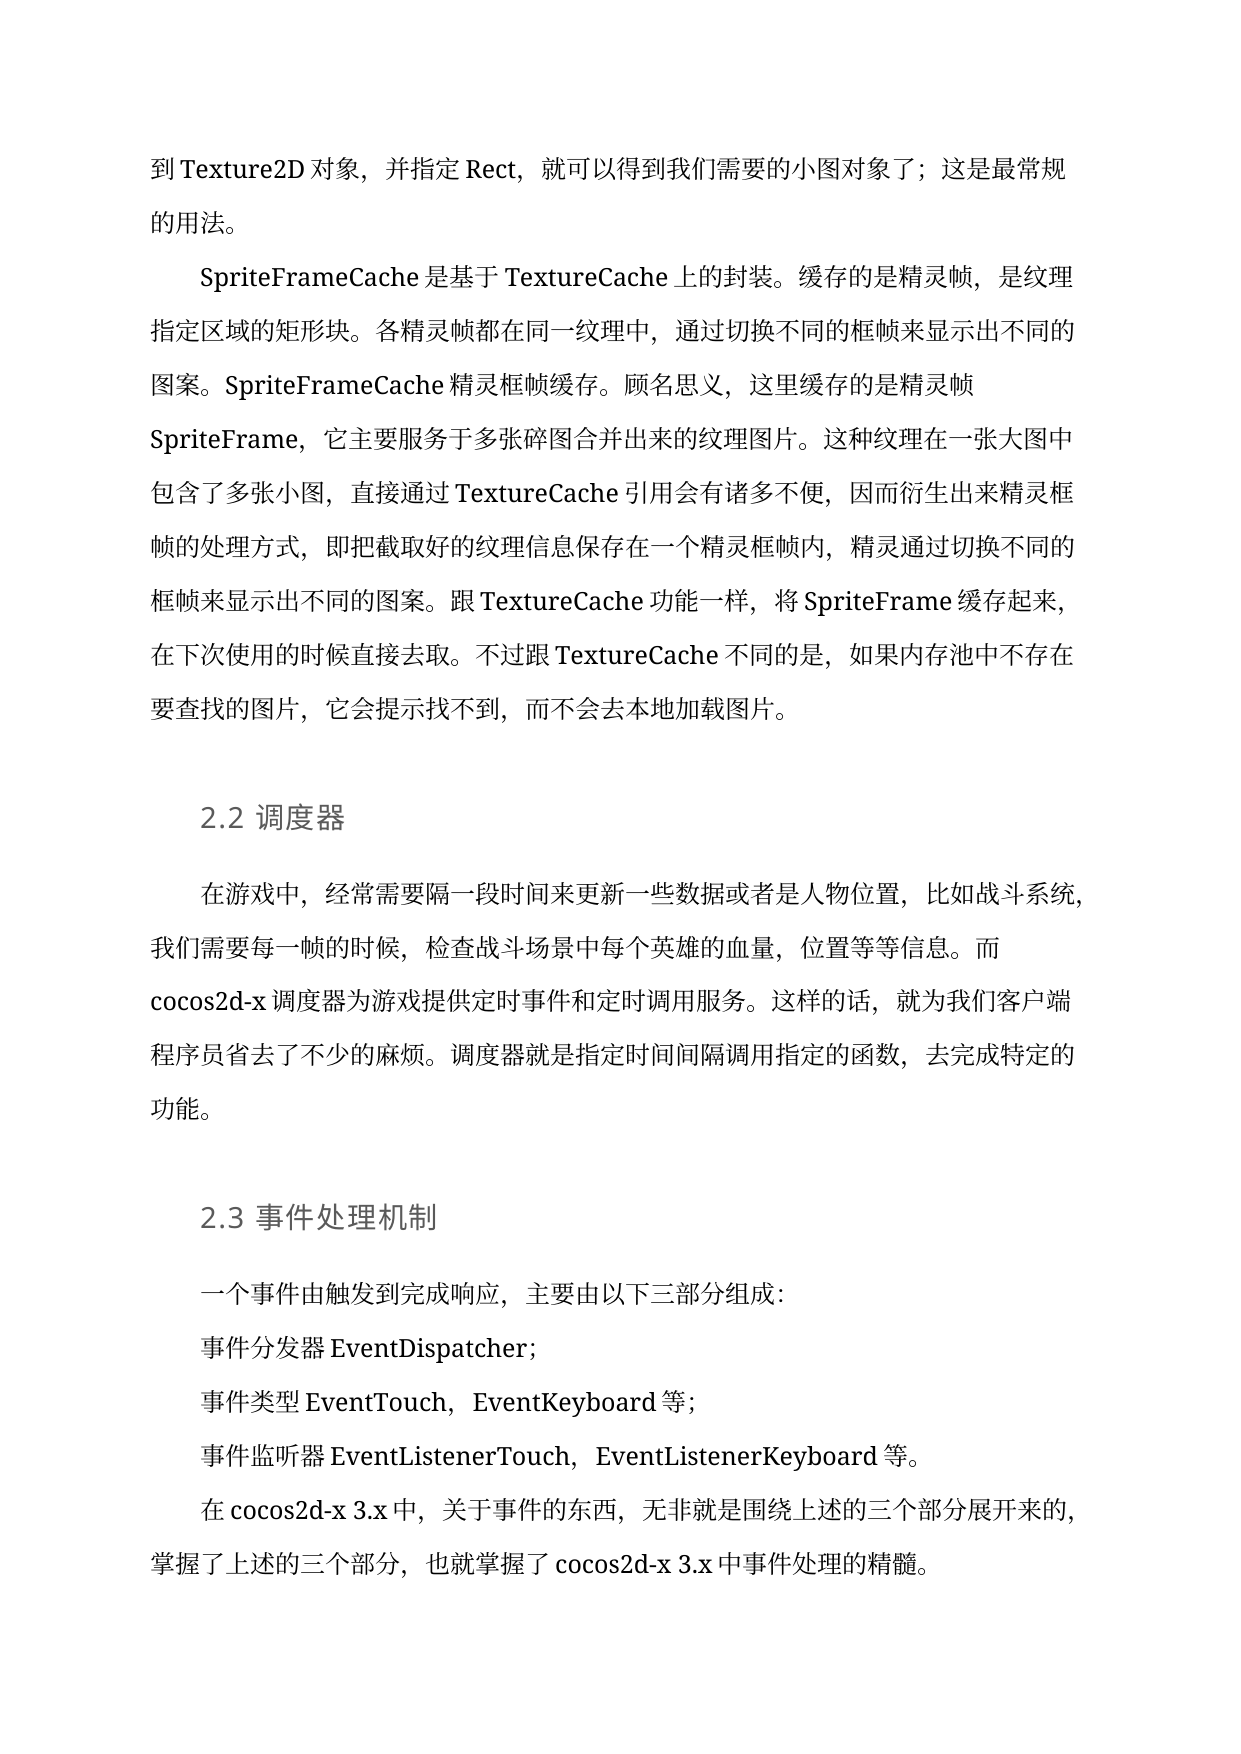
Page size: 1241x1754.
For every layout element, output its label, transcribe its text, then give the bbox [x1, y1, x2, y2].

text 在cocos2d-x 3.x中，关于事件的东西，无非就是围绕上述的三个部分展开来的，掌握了上述的三个部分，也就掌握了cocos2d-x 3.x中事件处理的精髓。 [150, 1491, 1090, 1581]
text 事件分发器EventDispatcher； [150, 1329, 1090, 1365]
text 事件类型EventTouch，EventKeyboard等； [150, 1383, 1090, 1419]
text 一个事件由触发到完成响应，主要由以下三部分组成： [150, 1275, 1090, 1311]
text 在游戏中，经常需要隔一段时间来更新一些数据或者是人物位置，比如战斗系统，我们需要每一帧的时候，检查战斗场景中每个英雄的血量，位置等等信息。而cocos2d-x调度器为游戏提供定时事件和定时调用服务。这样的话，就为我们客户端程序员省去了不少的麻烦。调度器就是指定时间间隔调用指定的函数，去完成特定的功能。 [150, 874, 1090, 1126]
subtitle 2.3 事件处理机制 [150, 1195, 1090, 1237]
subtitle 2.2 调度器 [150, 794, 1090, 837]
text 事件监听器EventListenerTouch，EventListenerKeyboard等。 [150, 1437, 1090, 1473]
text SpriteFrameCache是基于TextureCache上的封装。缓存的是精灵帧，是纹理指定区域的矩形块。各精灵帧都在同一纹理中，通过切换不同的框帧来显示出不同的图案。SpriteFrameCache精灵框帧缓存。顾名思义，这里缓存的是精灵帧SpriteFrame，它主要服务于多张碎图合并出来的纹理图片。这种纹理在一张大图中包含了多张小图，直接通过TextureCache引用会有诸多不便，因而衍生出来精灵框帧的处理方式，即把截取好的纹理信息保存在一个精灵框帧内，精灵通过切换不同的框帧来显示出不同的图案。跟TextureCache功能一样，将SpriteFrame缓存起来，在下次使用的时候直接去取。不过跟TextureCache不同的是，如果内存池中不存在要查找的图片，它会提示找不到，而不会去本地加载图片。 [150, 258, 1090, 725]
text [150, 150, 1090, 240]
